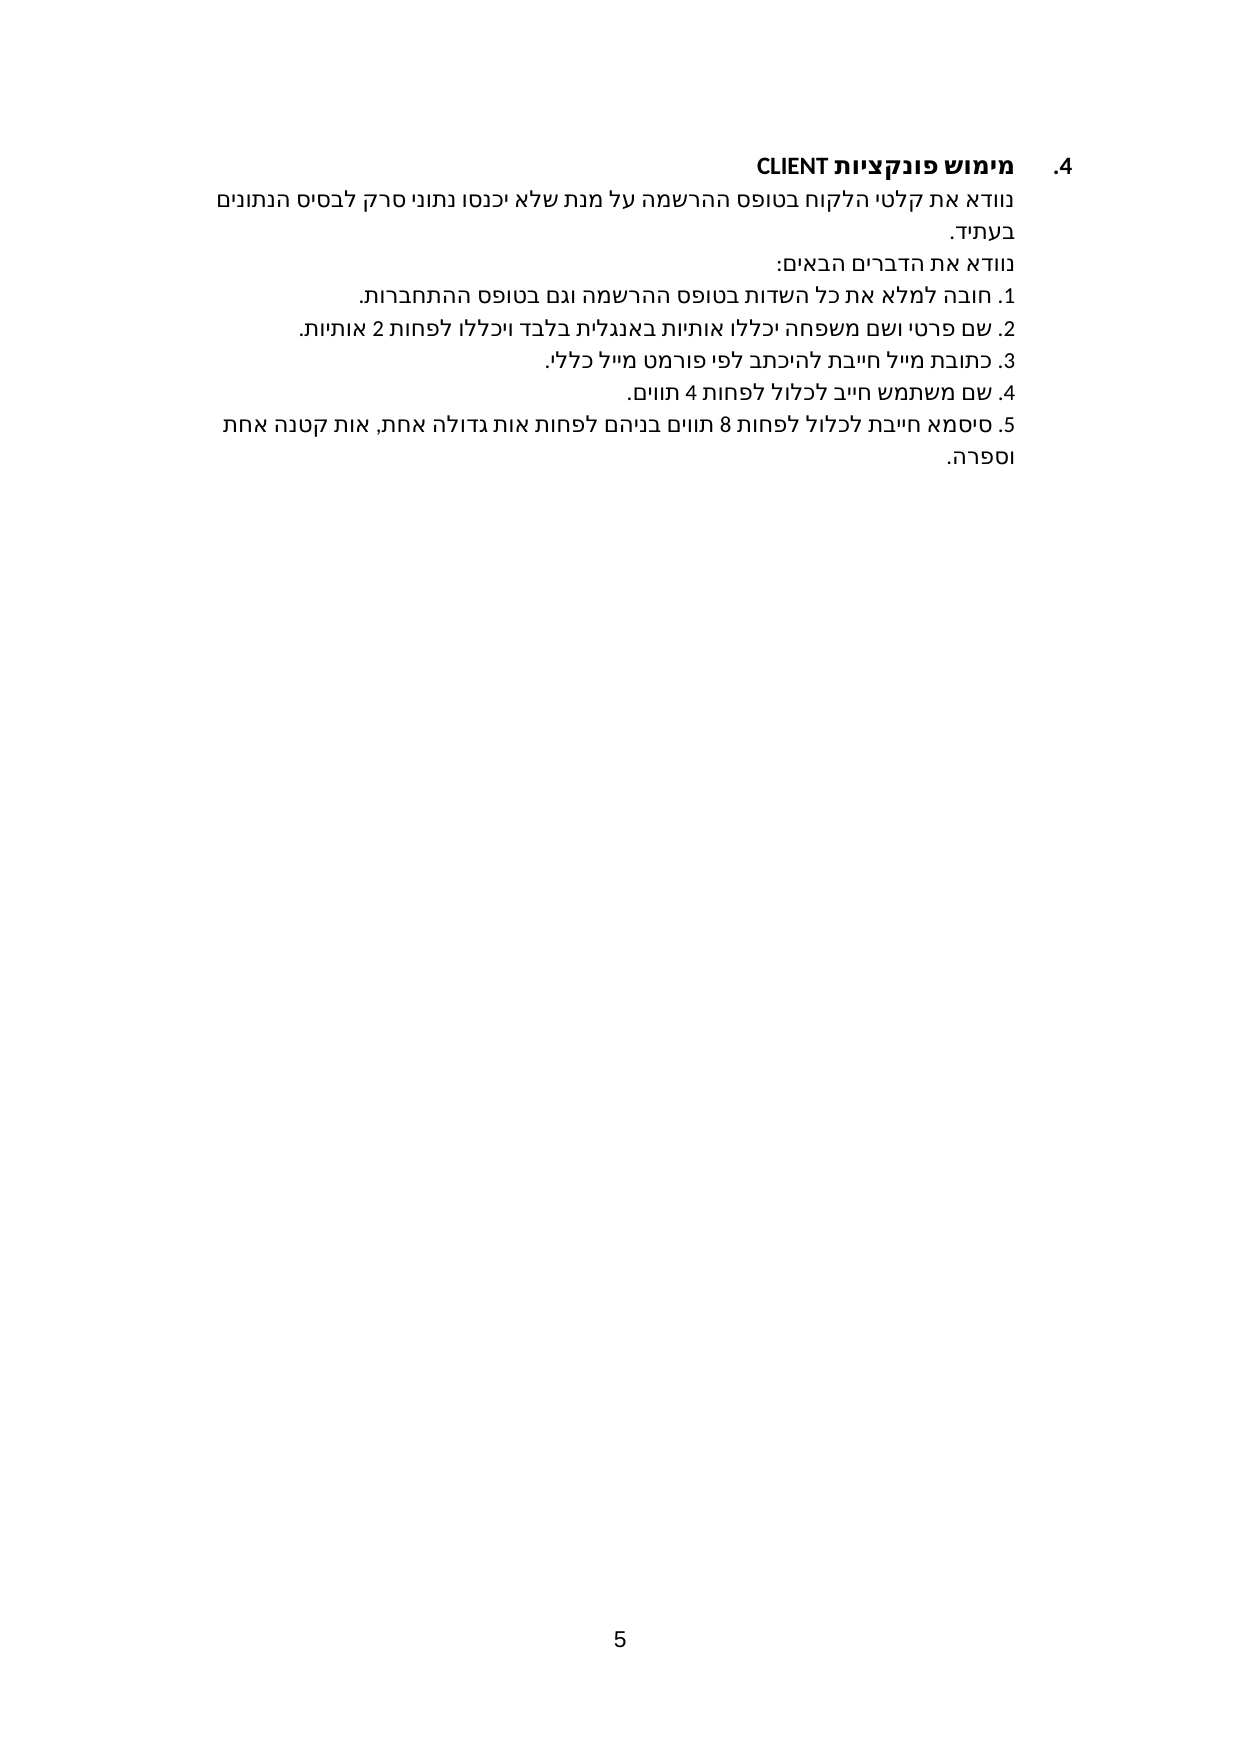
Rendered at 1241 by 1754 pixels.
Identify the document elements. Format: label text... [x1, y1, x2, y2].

list נוודא את קלטי הלקוח בטופס ההרשמה על מנת שלא יכנסו נתוני סרק לבסיס הנתונים בעתיד. נוודא את הדברים הבאים: 1. חובה למלא את כל השדות בטופס ההרשמה וגם בטופס ההתחברות. 2. שם פרטי ושם משפחה יכללו אותיות באנגלית בלבד ויכללו לפחות 2 אותיות. [187, 185, 1015, 342]
list מימוש פונקציות CLIENT [187, 150, 1053, 181]
list 3. כתובת מייל חייבת להיכתב לפי פורמט מייל כללי. 4. שם משתמש חייב לכלול לפחות 4 תווים. 5. סיסמא חייבת לכלול לפחות 8 תווים בניהם לפחות אות גדולה אחת, אות קטנה אחת וספרה. [187, 346, 1015, 471]
